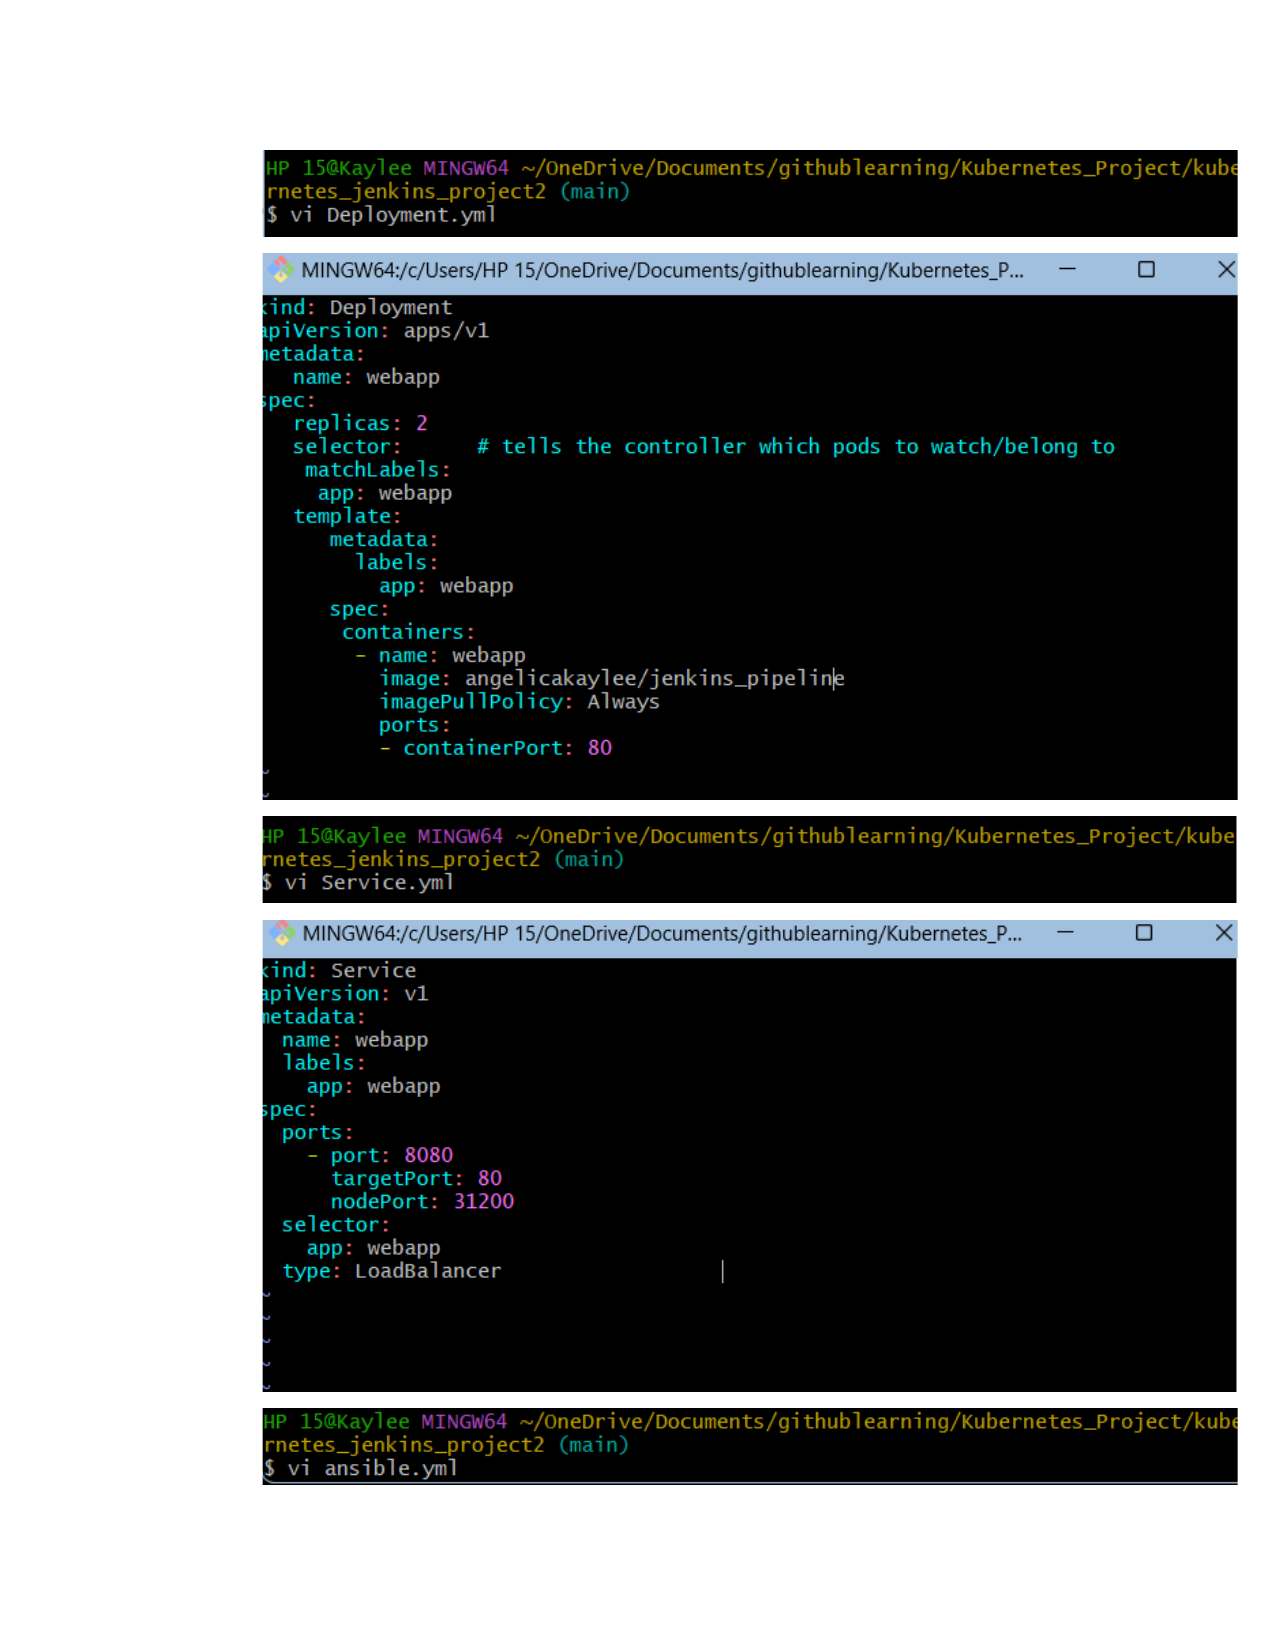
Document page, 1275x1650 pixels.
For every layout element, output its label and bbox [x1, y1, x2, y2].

picture [262, 816, 1238, 903]
picture [262, 150, 1238, 237]
picture [262, 253, 1238, 800]
picture [262, 1408, 1238, 1485]
picture [262, 920, 1238, 1392]
